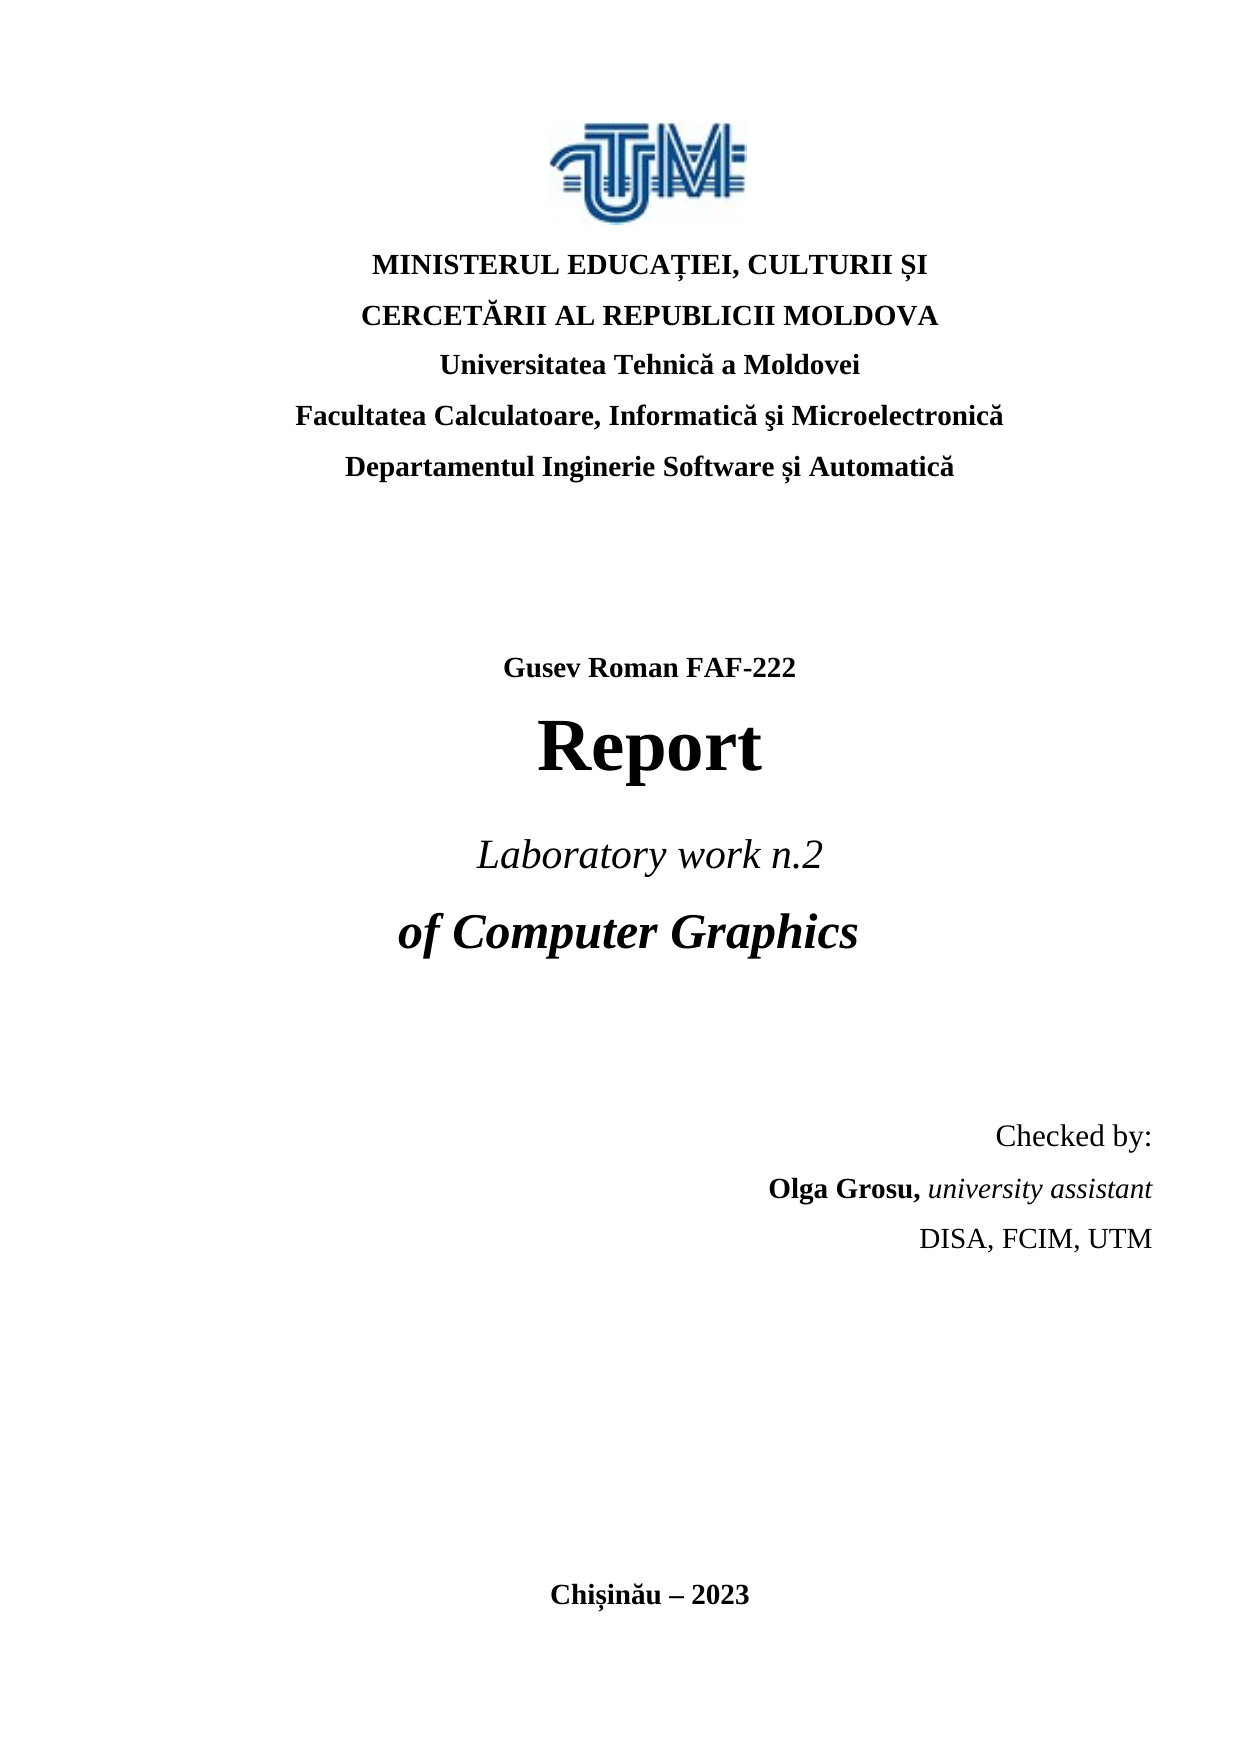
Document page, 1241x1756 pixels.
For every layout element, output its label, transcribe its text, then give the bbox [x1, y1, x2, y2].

text Laboratory work n.2 [275, 829, 1024, 877]
text Facultatea Calculatoare, Informatică şi Microelectronică Departamentul Inginerie Software și Automatică [275, 398, 1024, 482]
text DISA, FCIM, UTM [135, 1221, 1152, 1255]
text Chișinău – 2023 [275, 1577, 1024, 1611]
text MINISTERUL EDUCAȚIEI, CULTURII ȘI CERCETĂRII AL REPUBLICII MOLDOVA [275, 247, 1024, 331]
text Olga Grosu, university assistant [135, 1171, 1152, 1204]
text Checked by: [135, 1117, 1152, 1153]
text of Computer Graphics [396, 902, 861, 959]
picture [549, 122, 747, 225]
text Gusev Roman FAF-222 [274, 650, 1024, 683]
text Universitatea Tehnică a Moldovei [275, 348, 1024, 381]
title Report [275, 700, 1024, 786]
